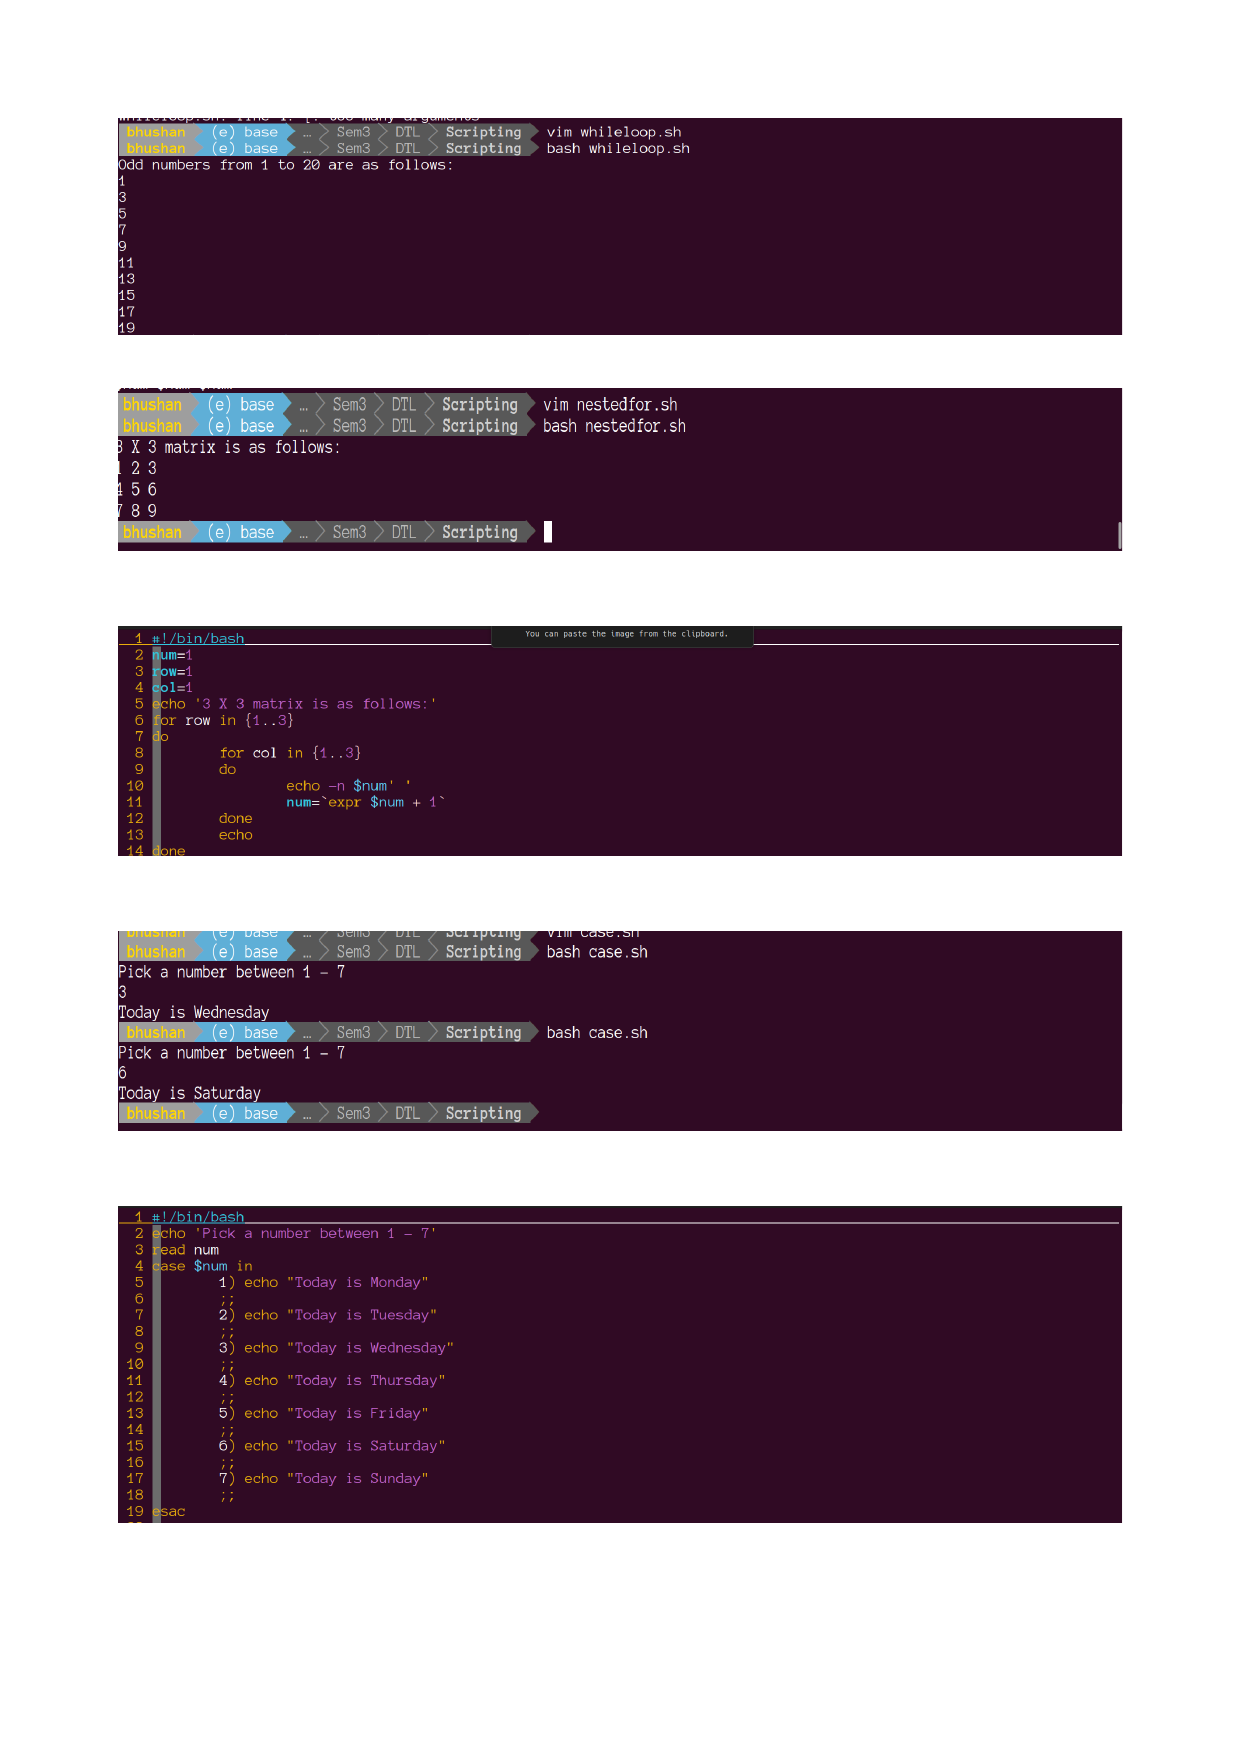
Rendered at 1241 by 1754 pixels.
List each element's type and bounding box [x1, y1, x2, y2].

picture [118, 388, 1123, 551]
picture [118, 1206, 1123, 1523]
picture [118, 931, 1123, 1131]
picture [118, 626, 1123, 856]
picture [118, 118, 1123, 335]
